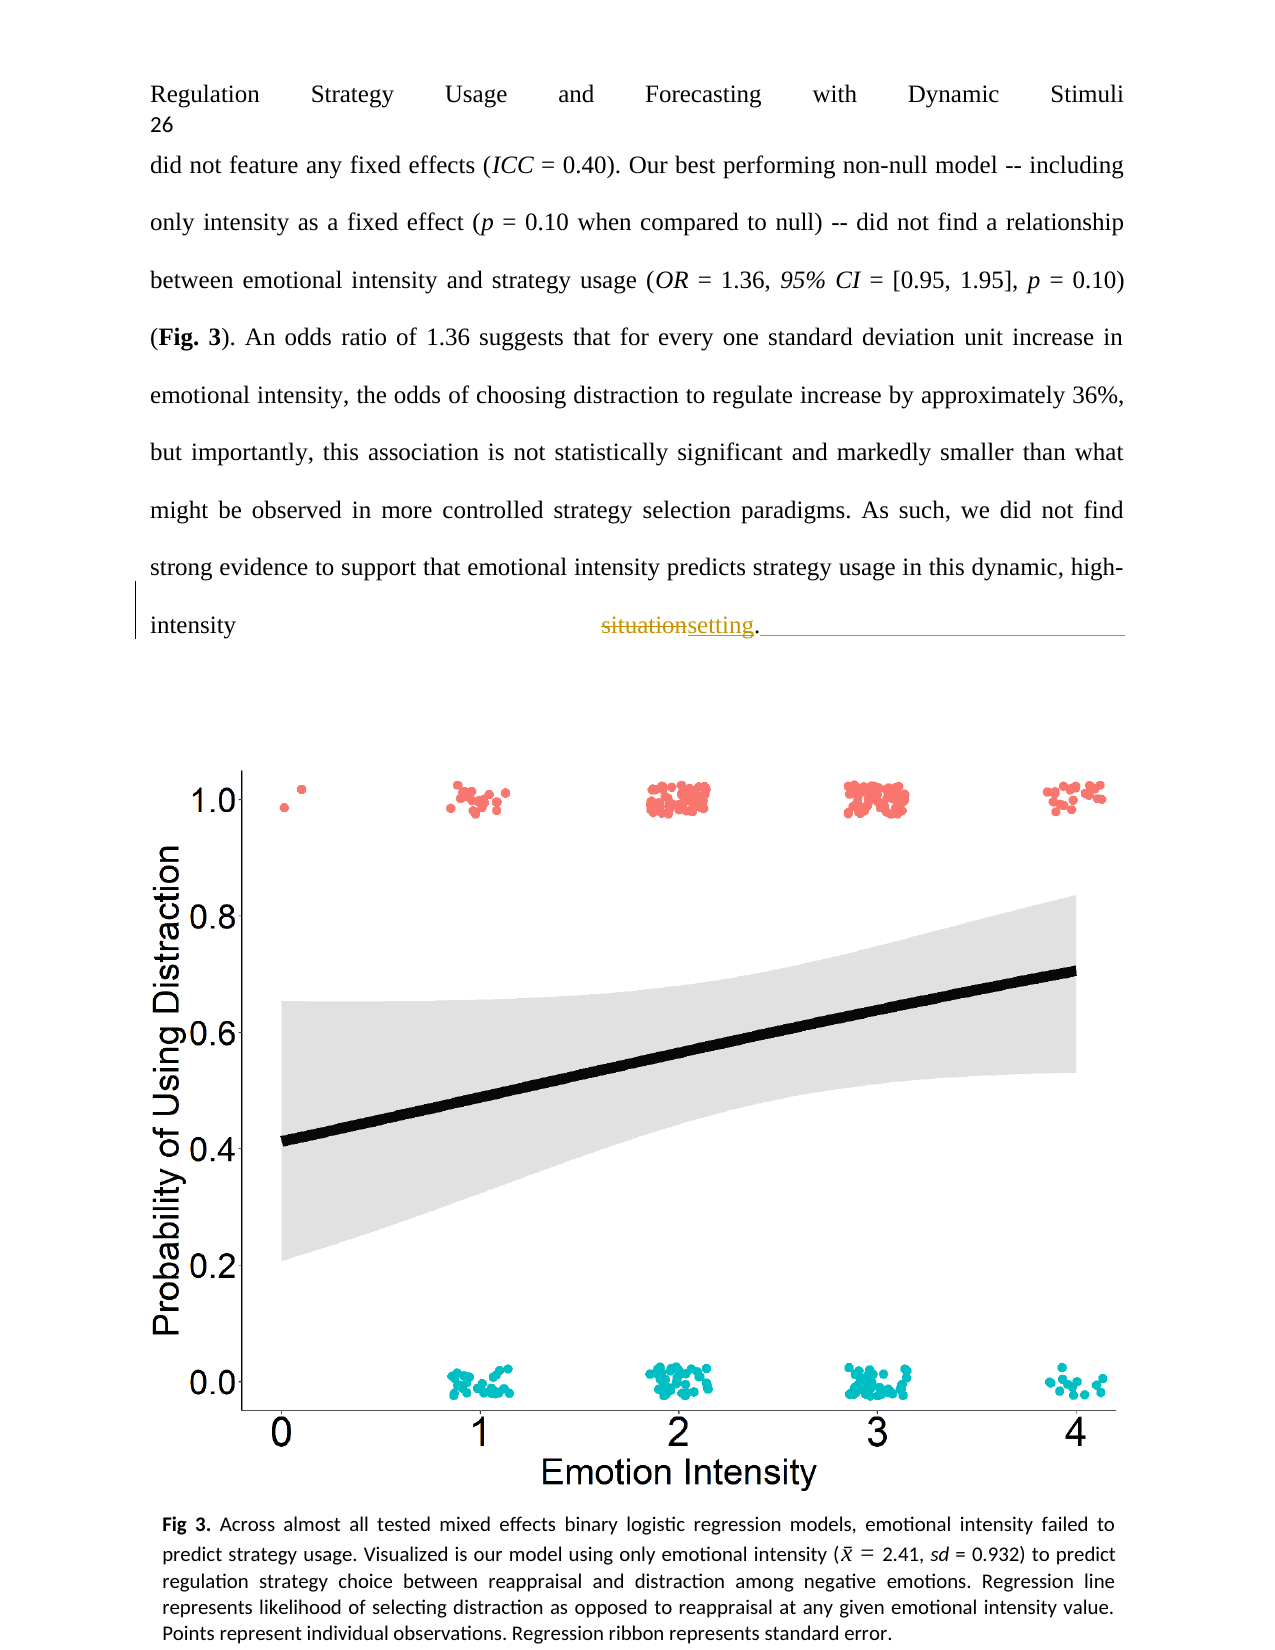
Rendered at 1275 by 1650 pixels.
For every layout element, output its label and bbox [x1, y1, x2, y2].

text [150, 150, 1125, 696]
picture [146, 764, 1122, 1497]
